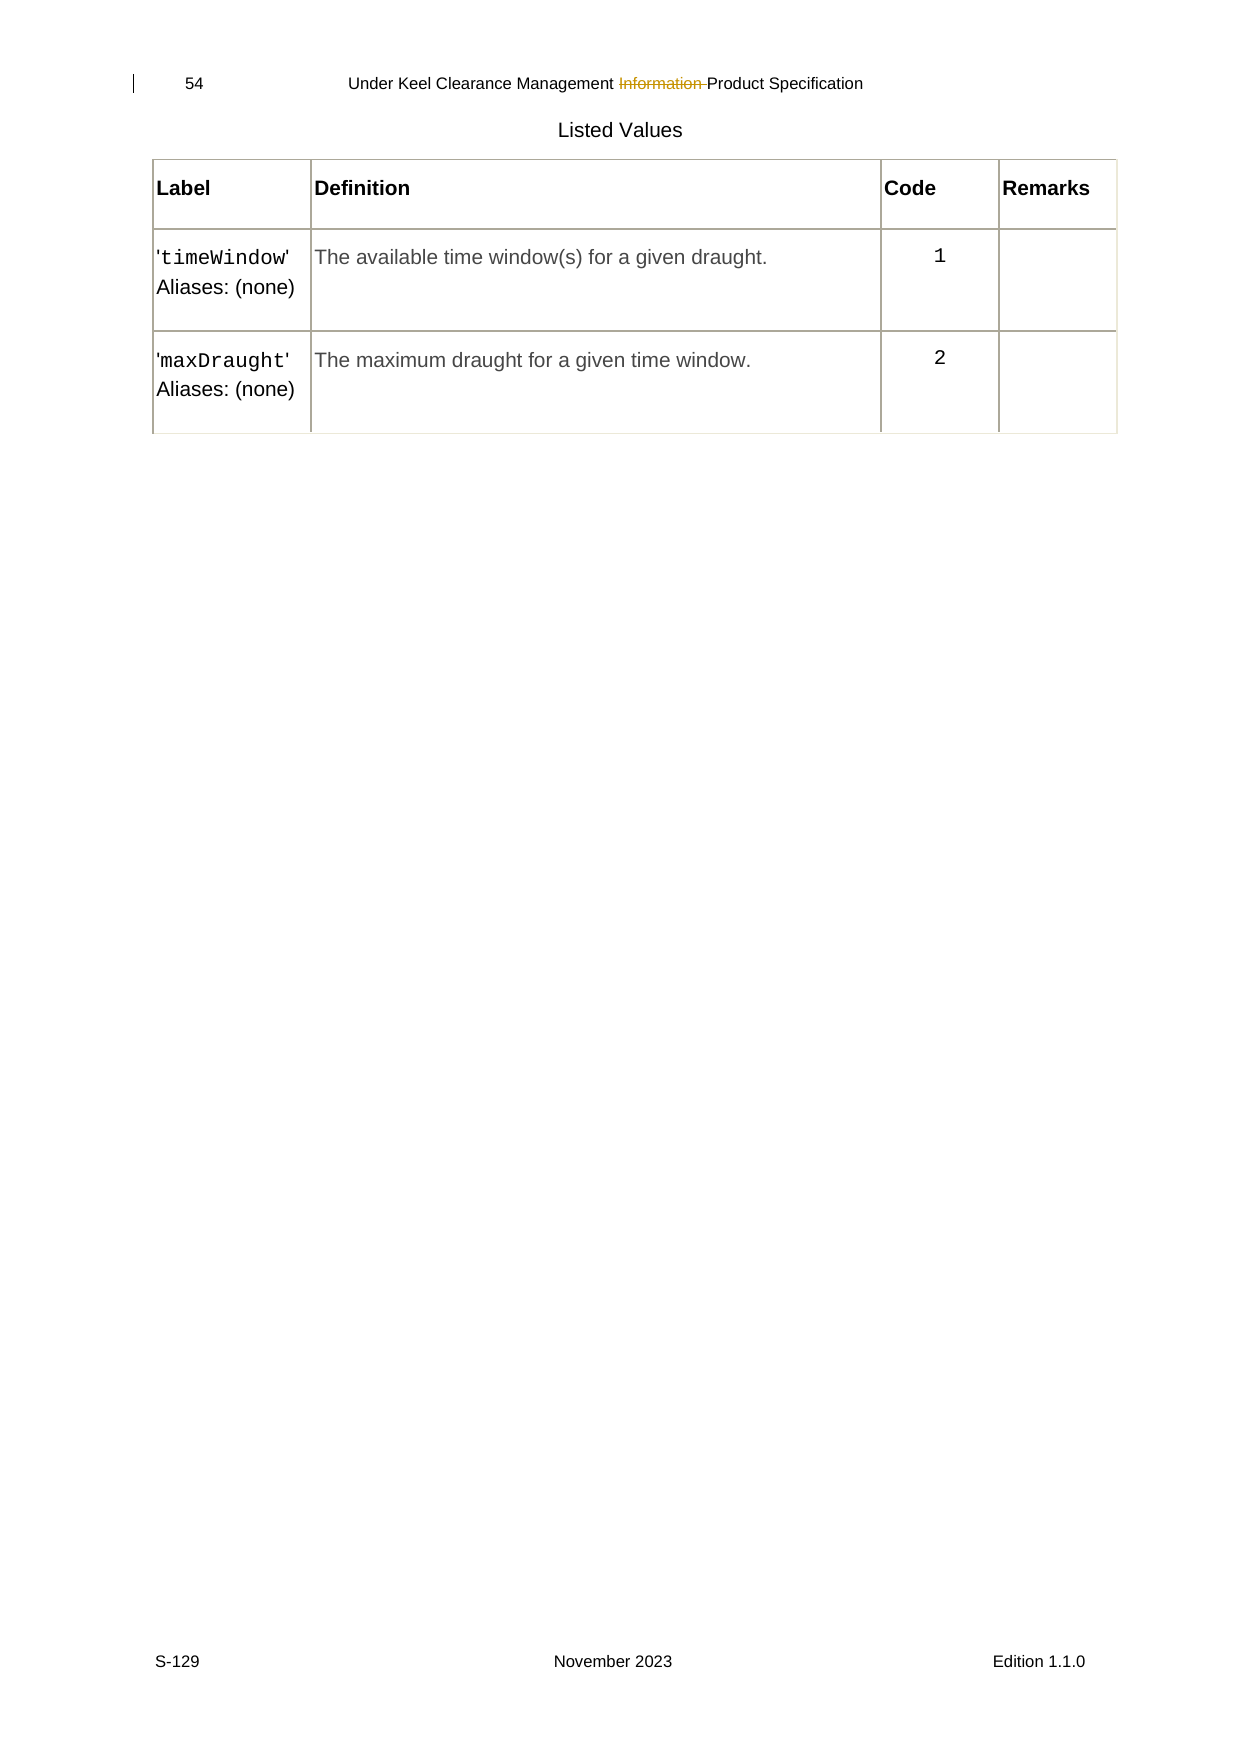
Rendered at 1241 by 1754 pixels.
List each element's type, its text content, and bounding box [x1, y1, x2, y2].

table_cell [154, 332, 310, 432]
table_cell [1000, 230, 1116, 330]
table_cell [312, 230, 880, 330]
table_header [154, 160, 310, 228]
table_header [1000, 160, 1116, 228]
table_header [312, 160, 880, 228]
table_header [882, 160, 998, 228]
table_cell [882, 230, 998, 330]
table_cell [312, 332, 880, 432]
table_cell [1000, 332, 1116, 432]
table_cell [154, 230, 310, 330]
text Listed Values [148, 118, 1092, 142]
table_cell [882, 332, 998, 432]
